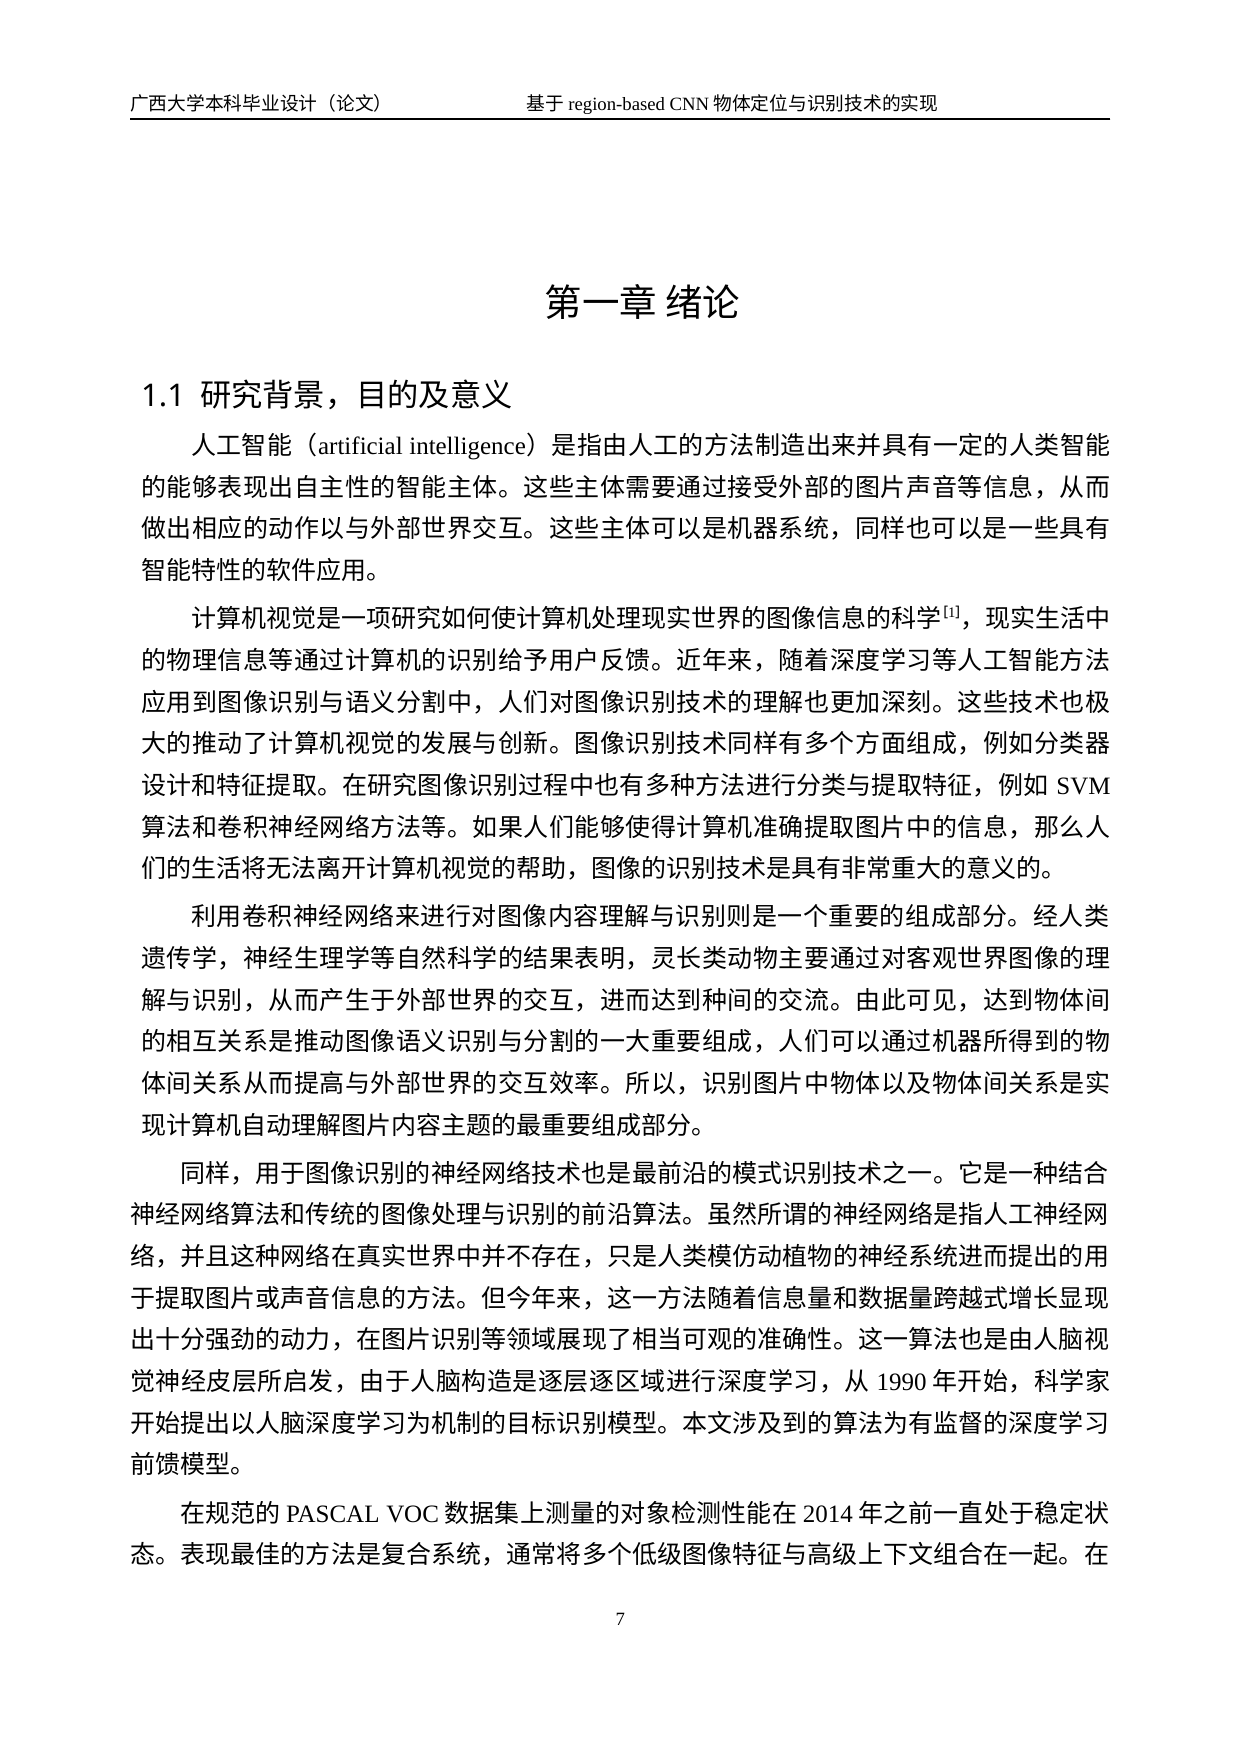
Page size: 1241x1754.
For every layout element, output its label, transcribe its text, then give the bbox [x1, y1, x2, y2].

list 利用卷积神经网络来进行对图像内容理解与识别则是一个重要的组成部分。经人类遗传学，神经生理学等自然科学的结果表明，灵长类动物主要通过对客观世界图像的理解与识别，从而产生于外部世界的交互，进而达到种间的交流。由此可见，达到物体间的相互关系是推动图像语义识别与分割的一大重要组成，人们可以通过机器所得到的物体间关系从而提高与外部世界的交互效率。所以，识别图片中物体以及物体间关系是实现计算机自动理解图片内容主题的最重要组成部分。 [141, 892, 1110, 1142]
list 同样，用于图像识别的神经网络技术也是最前沿的模式识别技术之一。它是一种结合神经网络算法和传统的图像处理与识别的前沿算法。虽然所谓的神经网络是指人工神经网络，并且这种网络在真实世界中并不存在，只是人类模仿动植物的神经系统进而提出的用于提取图片或声音信息的方法。但今年来，这一方法随着信息量和数据量跨越式增长显现出十分强劲的动力，在图片识别等领域展现了相当可观的准确性。这一算法也是由人脑视觉神经皮层所启发，由于人脑构造是逐层逐区域进行深度学习，从1990年开始，科学家开始提出以人脑深度学习为机制的目标识别模型。本文涉及到的算法为有监督的深度学习前馈模型。 [130, 1149, 1110, 1482]
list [130, 1489, 1110, 1572]
list 人工智能（artificial intelligence）是指由人工的方法制造出来并具有一定的人类智能的能够表现出自主性的智能主体。这些主体需要通过接受外部的图片声音等信息，从而做出相应的动作以与外部世界交互。这些主体可以是机器系统，同样也可以是一些具有智能特性的软件应用。 [141, 421, 1110, 588]
list 计算机视觉是一项研究如何使计算机处理现实世界的图像信息的科学[1]，现实生活中的物理信息等通过计算机的识别给予用户反馈。近年来，随着深度学习等人工智能方法应用到图像识别与语义分割中，人们对图像识别技术的理解也更加深刻。这些技术也极大的推动了计算机视觉的发展与创新。图像识别技术同样有多个方面组成，例如分类器设计和特征提取。在研究图像识别过程中也有多种方法进行分类与提取特征，例如SVM算法和卷积神经网络方法等。如果人们能够使得计算机准确提取图片中的信息，那么人们的生活将无法离开计算机视觉的帮助，图像的识别技术是具有非常重大的意义的。 [141, 594, 1110, 886]
list 研究背景，目的及意义 [141, 373, 1110, 415]
text 第一章 绪论 [130, 283, 1110, 325]
